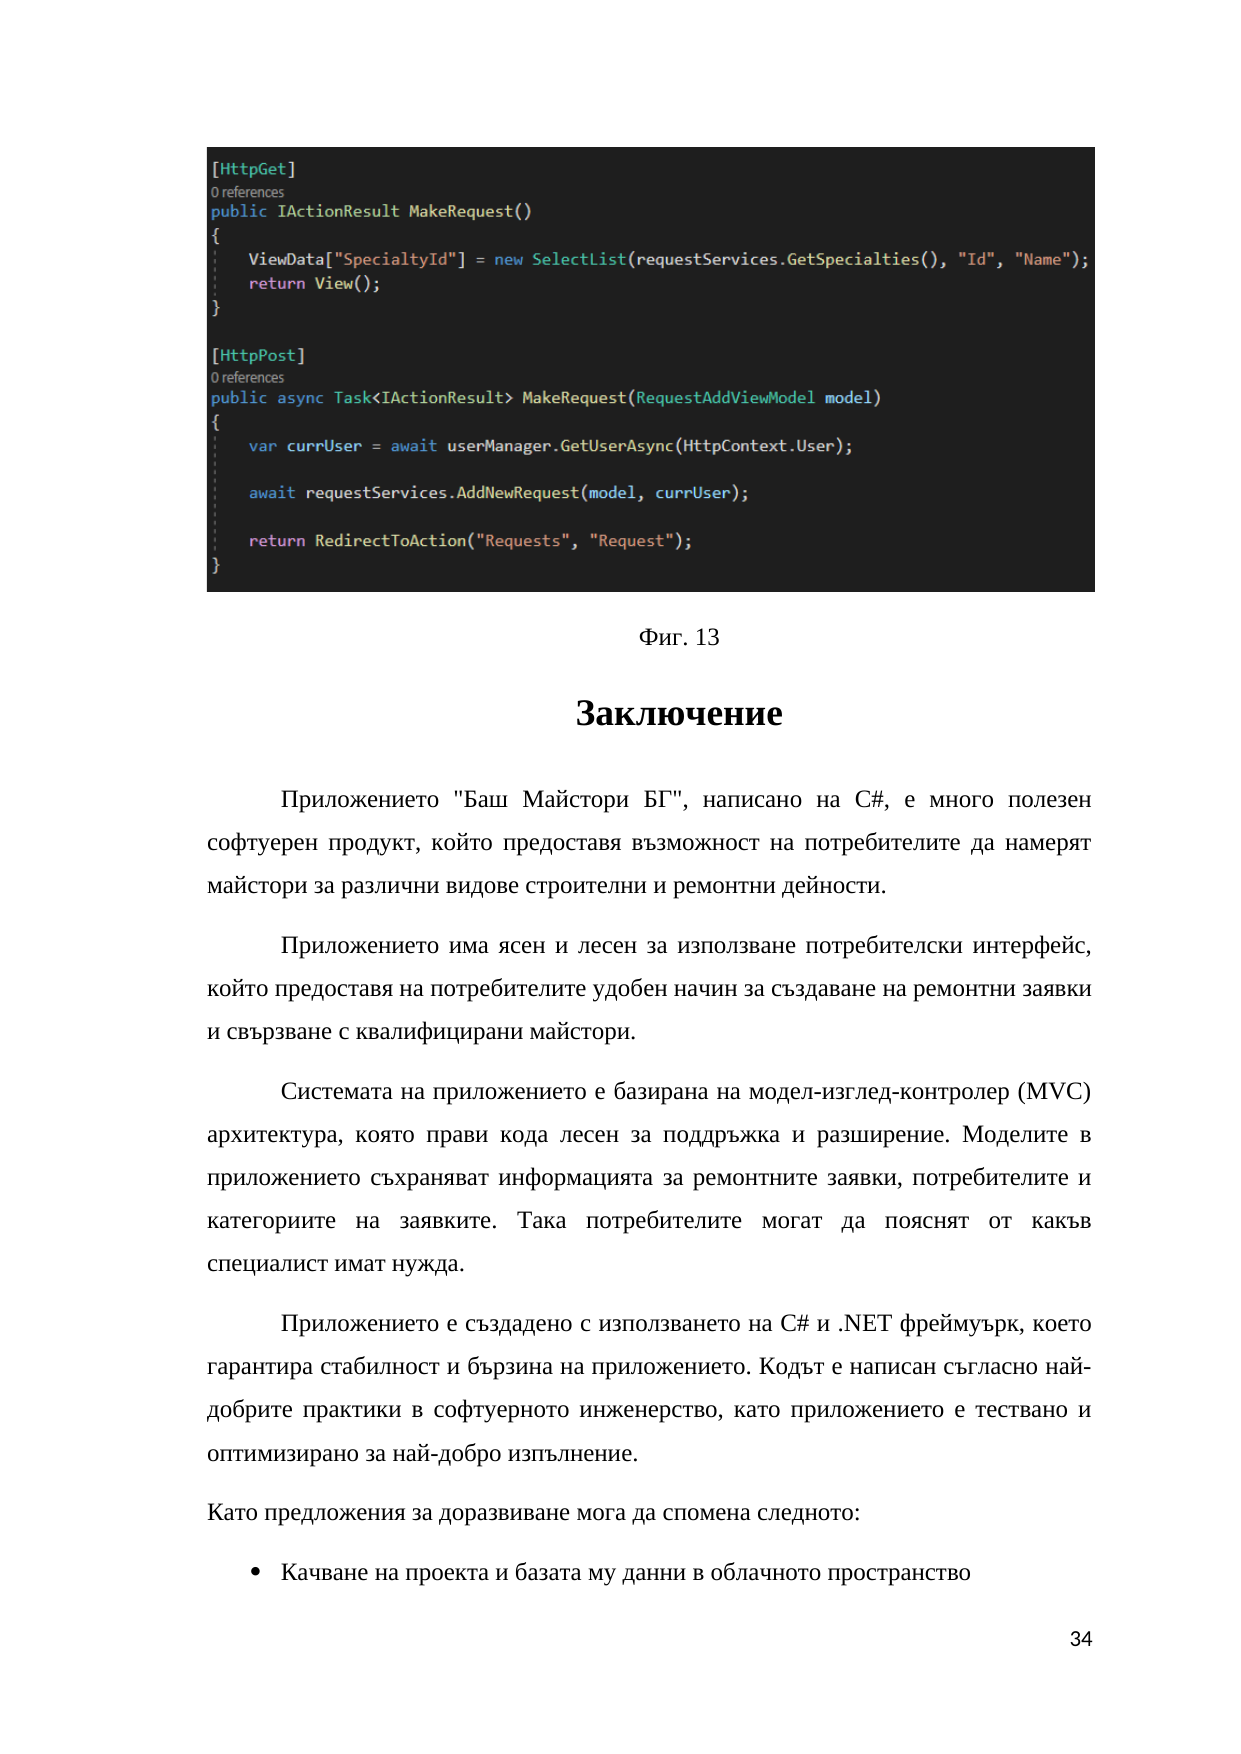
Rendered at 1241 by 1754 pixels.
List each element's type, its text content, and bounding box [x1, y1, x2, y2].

text Приложението "Баш Mайстори БГ", написано на C#, е много полезен софтуерен продукт, който предоставя възможност на потребителите да намерят майстори за различни видове строителни и ремонтни дейности. [207, 784, 1092, 899]
list Качване на проекта и базата му данни в облачното пространство [207, 1557, 1092, 1586]
text Приложението е създадено с използването на C# и .NET фреймуърк, което гарантира стабилност и бързина на приложението. Кодът е написан съгласно най-добрите практики в софтуерното инженерство, като приложението е тествано и оптимизирано за най-добро изпълнение. [207, 1308, 1092, 1466]
picture [206, 147, 1095, 592]
text Фиг. 13 [266, 622, 1092, 651]
text Системата на приложението е базирана на модел-изглед-контролер (MVC) архитектура, която прави кода лесен за поддръжка и разширение. Моделите в приложението съхраняват информацията за ремонтните заявки, потребителите и категориите на заявките. Така потребителите могат да пояснят от какъв специалист имат нужда. [207, 1076, 1092, 1277]
text Приложението има ясен и лесен за използване потребителски интерфейс, който предоставя на потребителите удобен начин за създаване на ремонтни заявки и свързване с квалифицирани майстори. [207, 930, 1092, 1045]
subtitle Заключение [266, 690, 1092, 733]
text Като предложения за доразвиване мога да спомена следното: [207, 1497, 1092, 1526]
